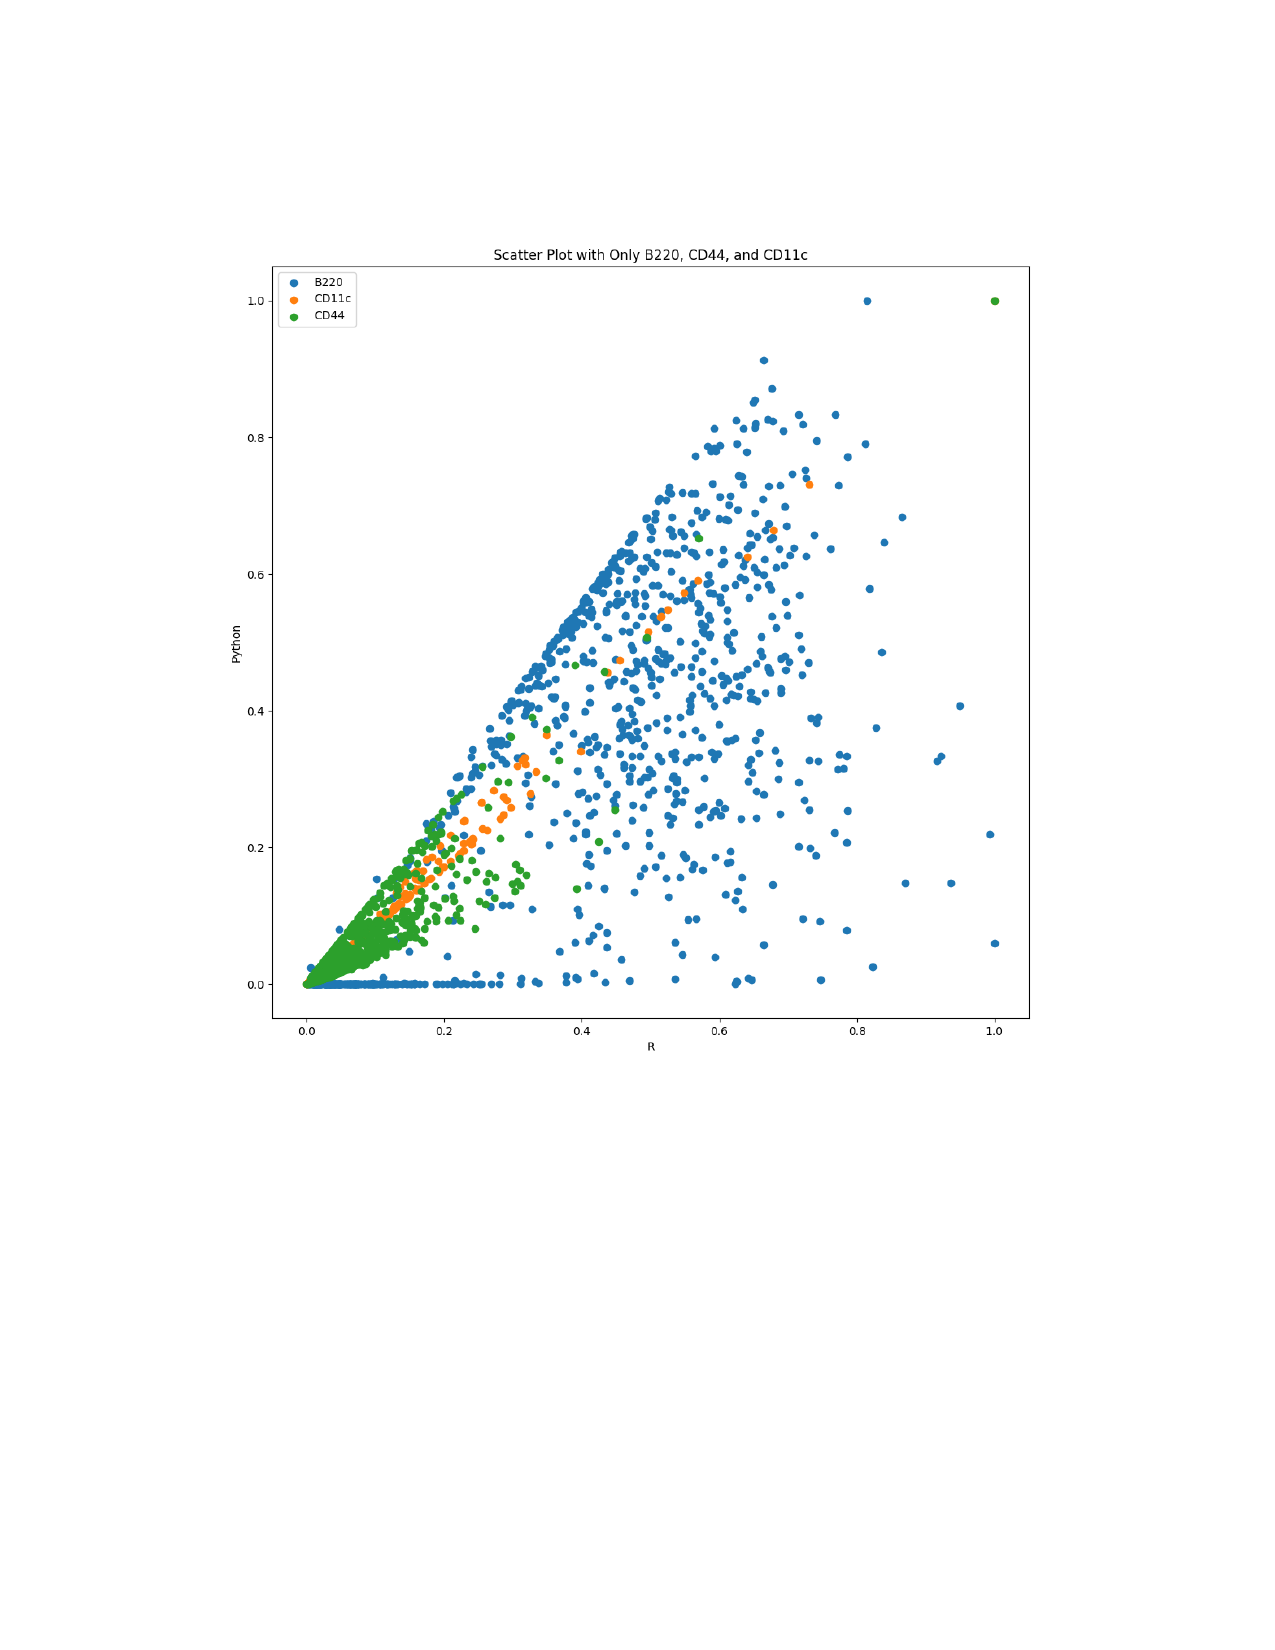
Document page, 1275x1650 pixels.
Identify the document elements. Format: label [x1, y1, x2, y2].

picture [150, 150, 1125, 1125]
